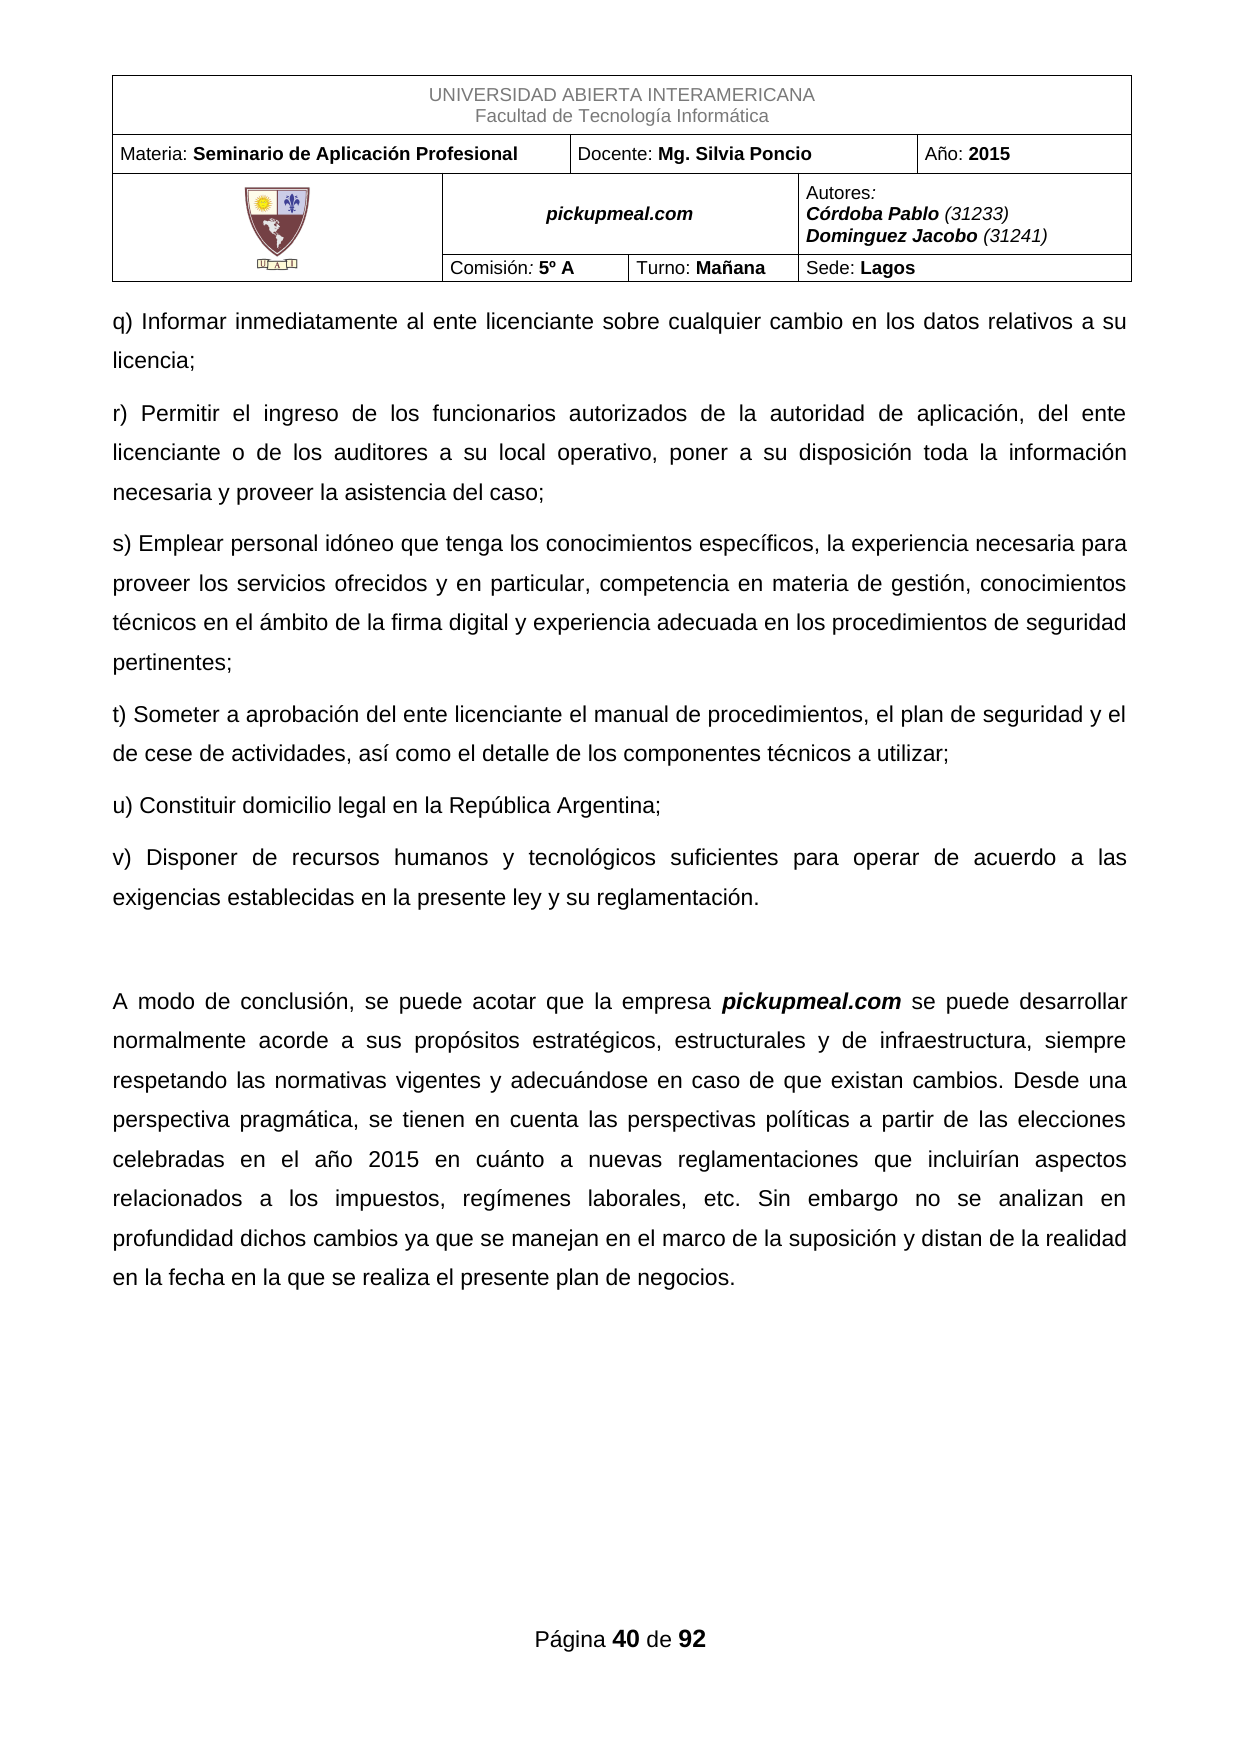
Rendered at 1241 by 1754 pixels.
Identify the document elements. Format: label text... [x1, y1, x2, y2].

text t) Someter a aprobación del ente licenciante el manual de procedimientos, el plan de seguridad y el de cese de actividades, así como el detalle de los componentes técnicos a utilizar; [112, 701, 1128, 767]
text q) Informar inmediatamente al ente licenciante sobre cualquier cambio en los datos relativos a su licencia; [112, 308, 1128, 374]
text v) Disponer de recursos humanos y tecnológicos suficientes para operar de acuerdo a las exigencias establecidas en la presente ley y su reglamentación. [112, 844, 1128, 910]
picture [230, 182, 325, 273]
text r) Permitir el ingreso de los funcionarios autorizados de la autoridad de aplicación, del ente licenciante o de los auditores a su local operativo, poner a su disposición toda la información necesaria y proveer la asistencia del caso; [112, 399, 1128, 505]
text A modo de conclusión, se puede acotar que la empresa pickupmeal.com se puede desarrollar normalmente acorde a sus propósitos estratégicos, estructurales y de infraestructura, siempre respetando las normativas vigentes y adecuándose en caso de que existan cambios. Desde una perspectiva pragmática, se tienen en cuenta las perspectivas políticas a partir de las elecciones celebradas en el año 2015 en cuánto a nuevas reglamentaciones que incluirían aspectos relacionados a los impuestos, regímenes laborales, etc. Sin embargo no se analizan en profundidad dichos cambios ya que se manejan en el marco de la suposición y distan de la realidad en la fecha en la que se realiza el presente plan de negocios. [112, 988, 1128, 1290]
text s) Emplear personal idóneo que tenga los conocimientos específicos, la experiencia necesaria para proveer los servicios ofrecidos y en particular, competencia en materia de gestión, conocimientos técnicos en el ámbito de la firma digital y experiencia adecuada en los procedimientos de seguridad pertinentes; [112, 530, 1128, 675]
text u) Constituir domicilio legal en la República Argentina; [112, 792, 1128, 819]
